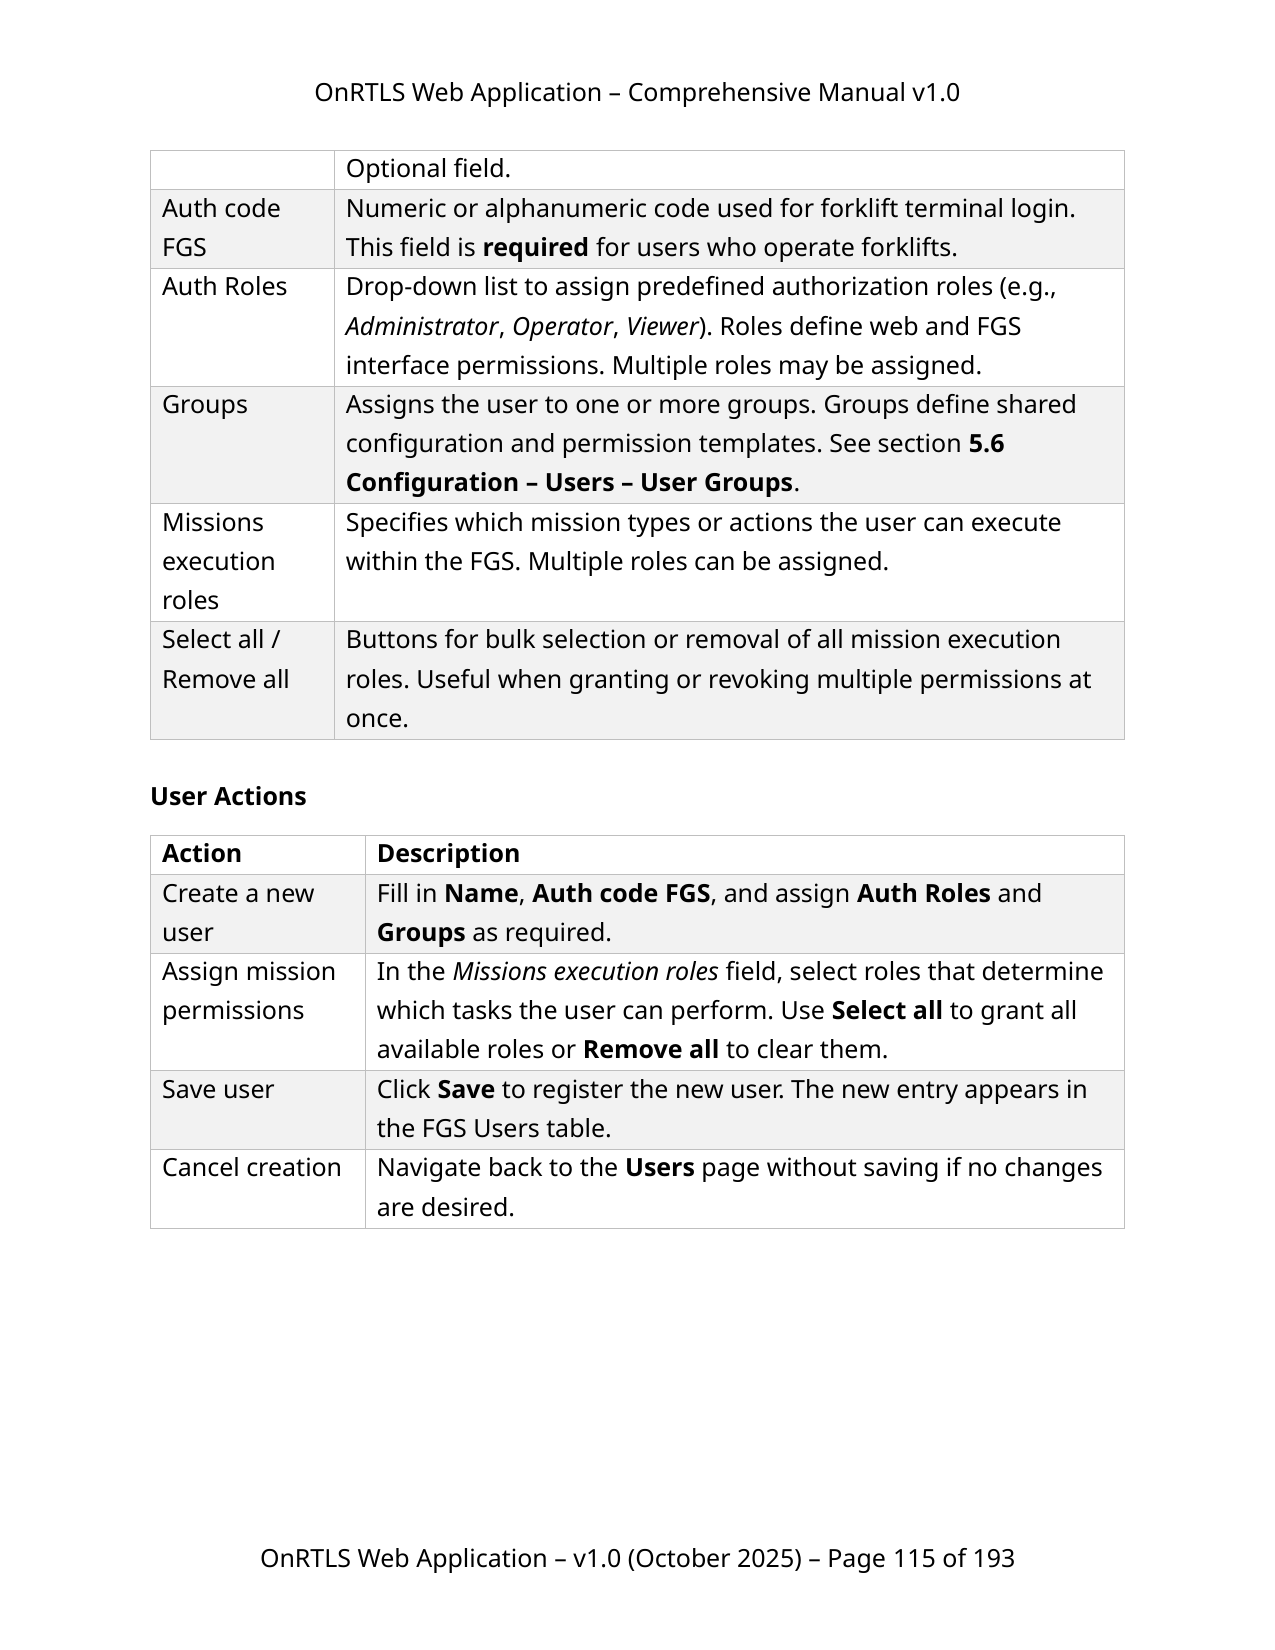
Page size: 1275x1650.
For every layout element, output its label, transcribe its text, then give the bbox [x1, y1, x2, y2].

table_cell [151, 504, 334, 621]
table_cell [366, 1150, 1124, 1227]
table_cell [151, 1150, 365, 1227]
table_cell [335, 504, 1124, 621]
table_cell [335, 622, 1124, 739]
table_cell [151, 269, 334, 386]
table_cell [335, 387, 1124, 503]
text User Actions [150, 740, 1125, 813]
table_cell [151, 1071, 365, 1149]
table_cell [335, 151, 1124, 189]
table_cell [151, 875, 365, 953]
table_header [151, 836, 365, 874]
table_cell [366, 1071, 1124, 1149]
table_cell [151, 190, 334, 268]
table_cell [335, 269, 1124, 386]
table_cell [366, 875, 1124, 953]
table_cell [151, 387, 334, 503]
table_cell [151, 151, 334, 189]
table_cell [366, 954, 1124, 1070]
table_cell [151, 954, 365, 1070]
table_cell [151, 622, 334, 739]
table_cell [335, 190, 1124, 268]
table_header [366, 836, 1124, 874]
